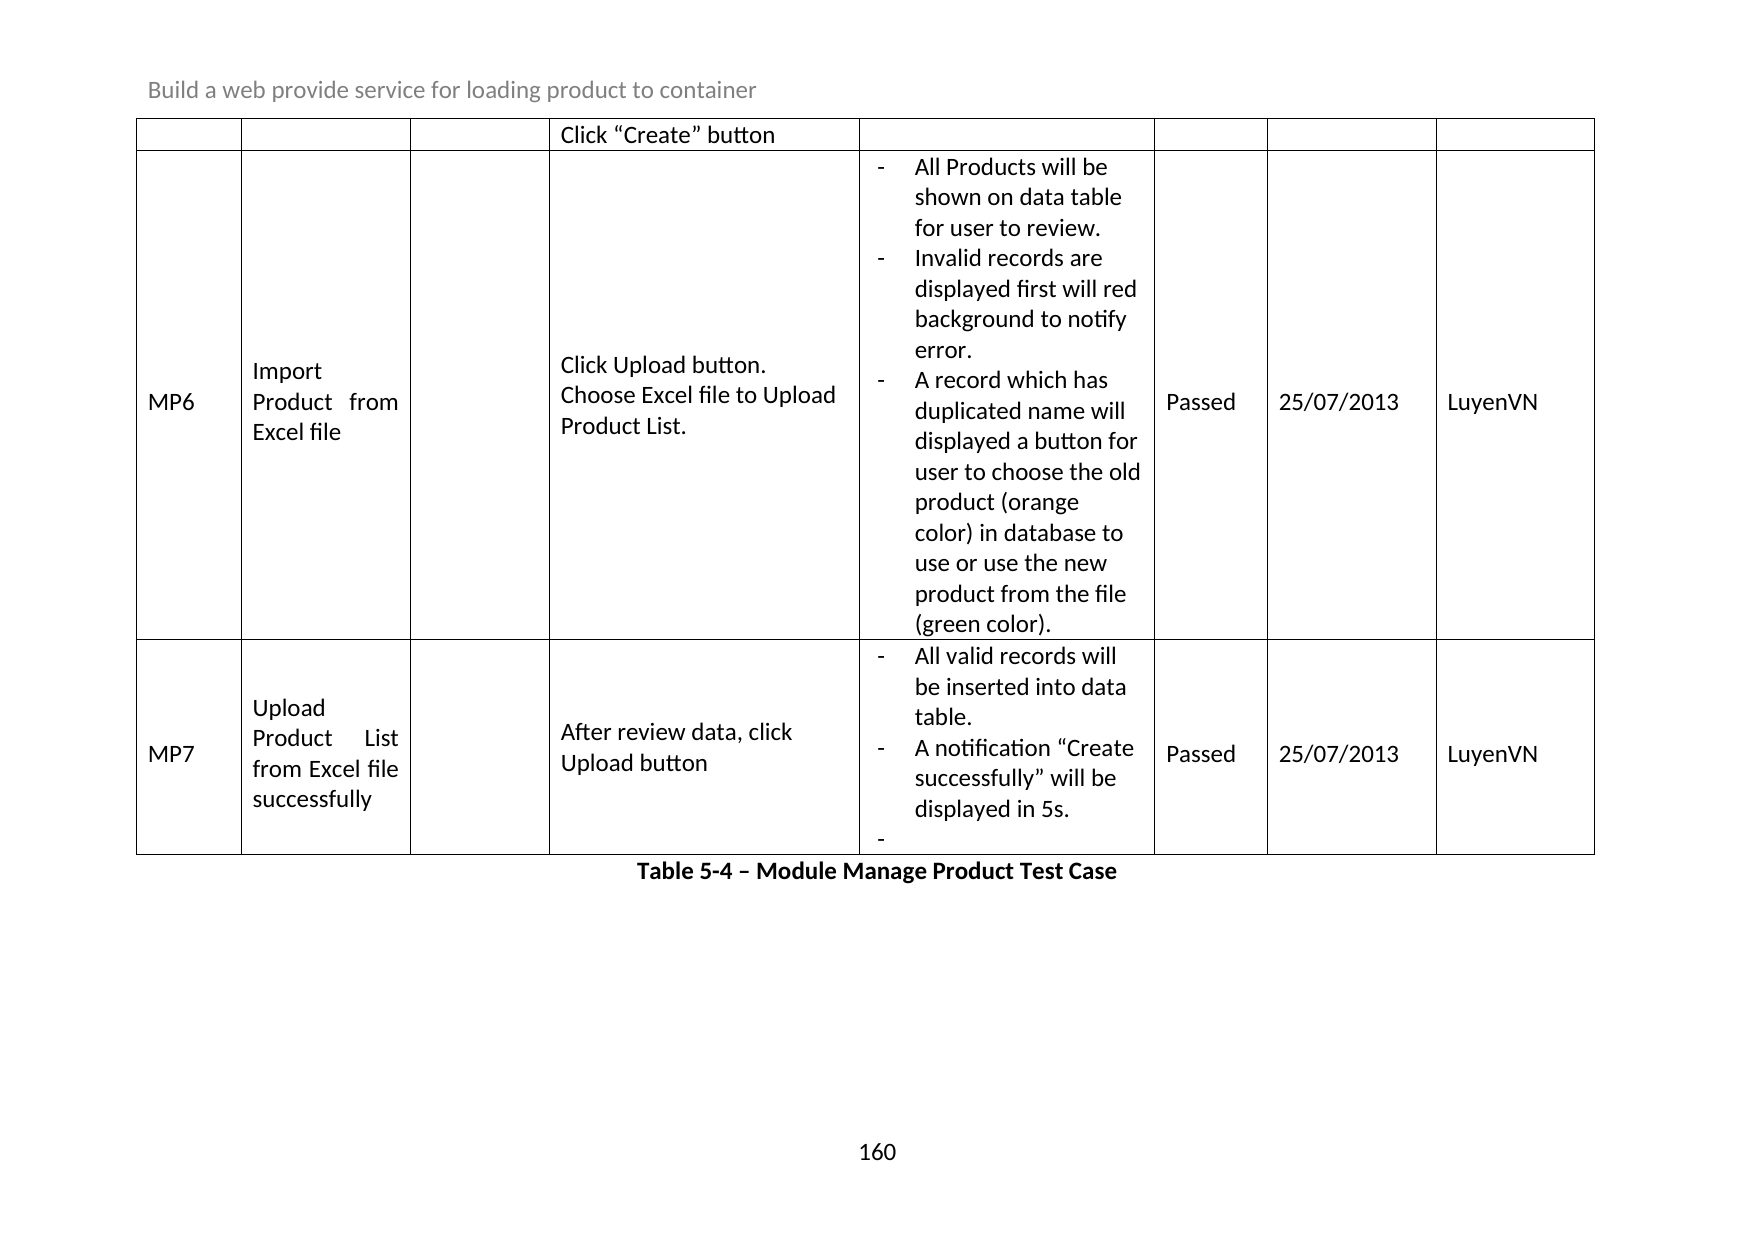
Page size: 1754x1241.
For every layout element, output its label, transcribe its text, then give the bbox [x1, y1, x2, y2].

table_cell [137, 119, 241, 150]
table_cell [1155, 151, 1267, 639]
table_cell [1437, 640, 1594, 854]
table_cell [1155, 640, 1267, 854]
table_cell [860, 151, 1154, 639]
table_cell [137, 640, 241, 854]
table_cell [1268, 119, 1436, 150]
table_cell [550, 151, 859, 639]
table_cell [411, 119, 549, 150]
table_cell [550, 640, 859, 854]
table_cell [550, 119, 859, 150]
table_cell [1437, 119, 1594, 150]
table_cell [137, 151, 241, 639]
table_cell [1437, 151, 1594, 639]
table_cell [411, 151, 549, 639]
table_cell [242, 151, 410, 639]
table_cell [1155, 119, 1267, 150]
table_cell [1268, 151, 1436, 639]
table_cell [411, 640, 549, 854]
text Table 5-4 – Module Manage Product Test Case [148, 855, 1606, 885]
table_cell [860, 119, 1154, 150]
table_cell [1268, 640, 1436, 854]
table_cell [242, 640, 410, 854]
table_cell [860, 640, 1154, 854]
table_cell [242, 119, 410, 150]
